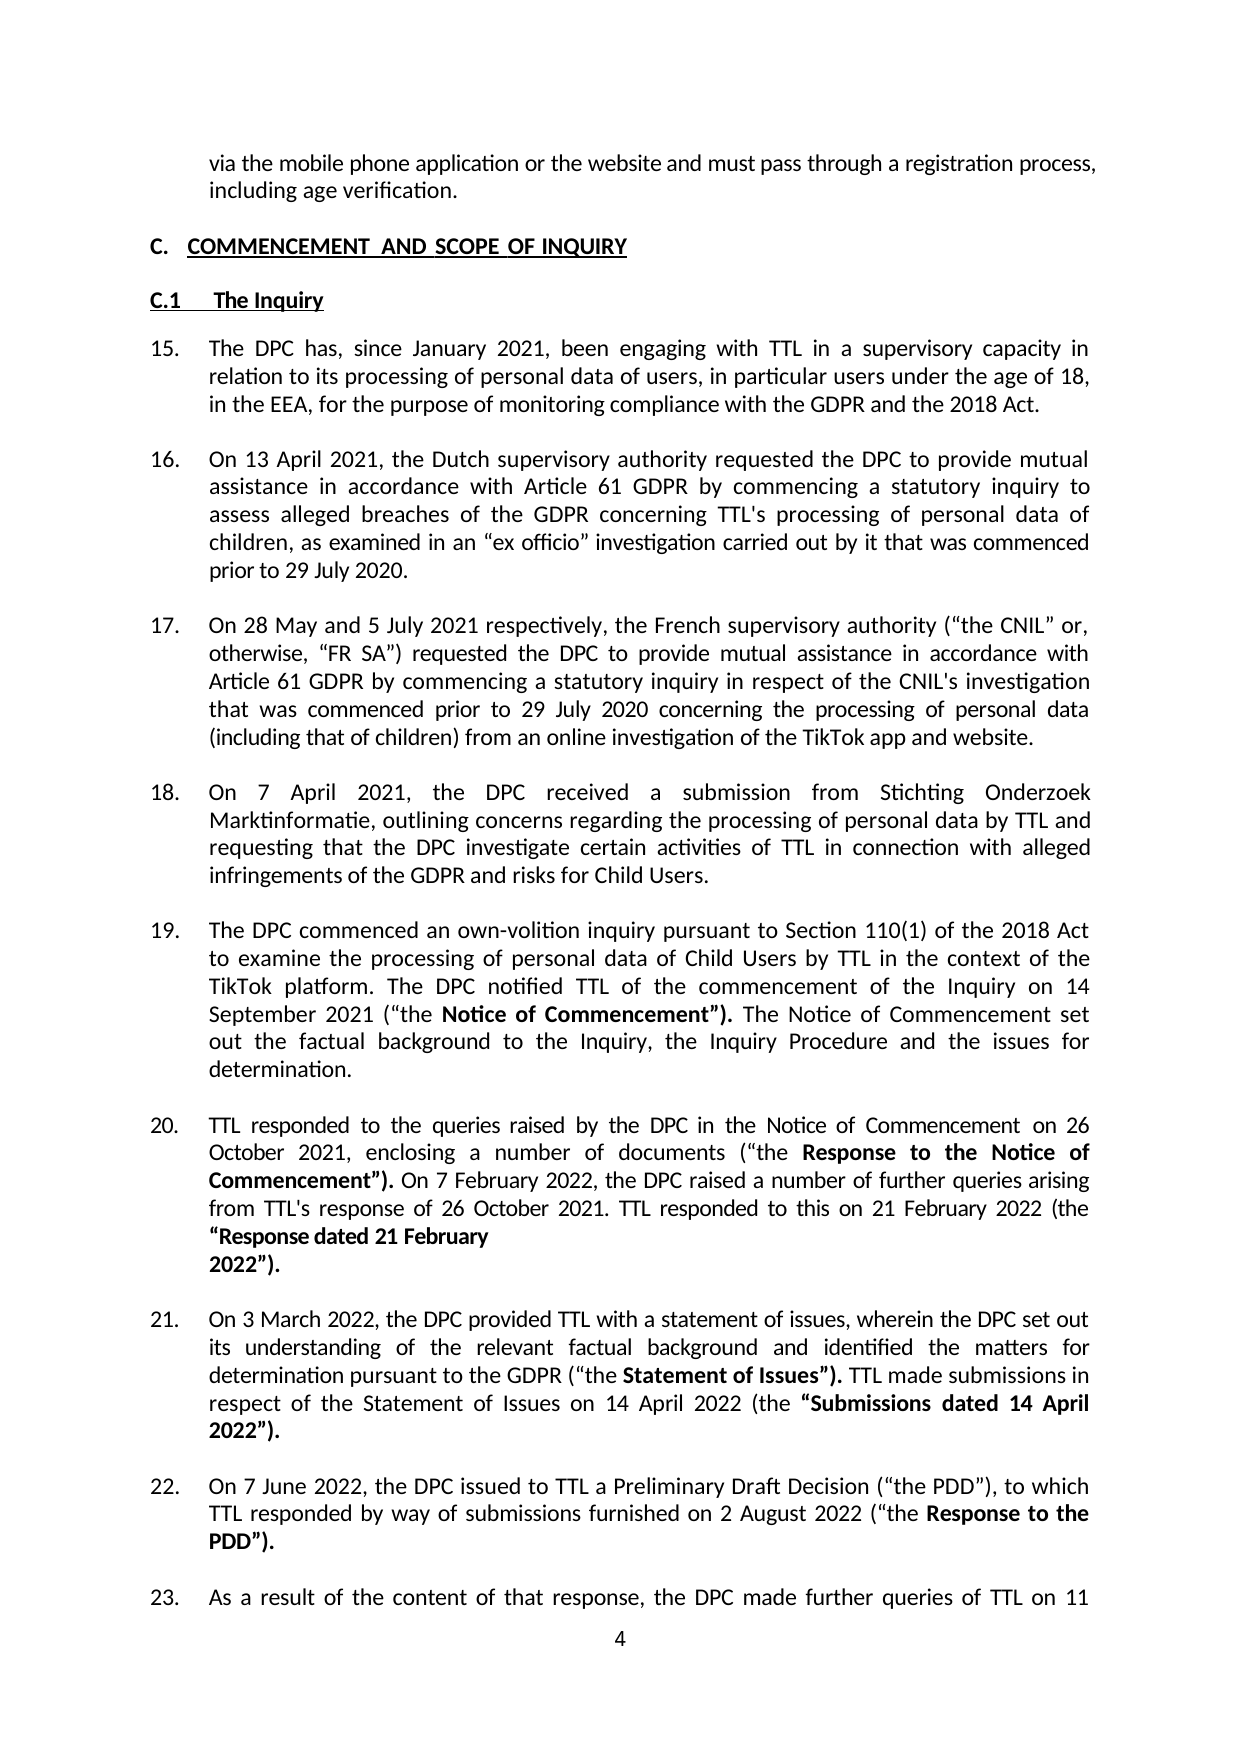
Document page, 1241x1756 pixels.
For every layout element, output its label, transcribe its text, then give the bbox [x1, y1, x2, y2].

list TTL responded to the queries raised by the DPC in the Notice of Commencement on 26 October 2021, enclosing a number of documents (“the Response to the Notice of Commencement”). On 7 February 2022, the DPC raised a number of further queries arising from TTL's response of 26 October 2021. TTL responded to this on 21 February 2022 (the “Response dated 21 February [150, 1111, 1090, 1250]
text 2022”). [209, 1250, 1152, 1278]
text via the mobile phone application or the website and must pass through a registration process, including age verification. [209, 149, 1152, 205]
list The DPC commenced an own-volition inquiry pursuant to Section 110(1) of the 2018 Act to examine the processing of personal data of Child Users by TTL in the context of the TikTok platform. The DPC notified TTL of the commencement of the Inquiry on 14 September 2021 (“the Notice of Commencement”). The Notice of Commencement set out the factual background to the Inquiry, the Inquiry Procedure and the issues for determination. [150, 917, 1090, 1083]
subtitle COMMENCEMENT AND SCOPE OF INQUIRY [150, 231, 1152, 260]
list On 28 May and 5 July 2021 respectively, the French supervisory authority (“the CNIL” or, otherwise, “FR SA”) requested the DPC to provide mutual assistance in accordance with Article 61 GDPR by commencing a statutory inquiry in respect of the CNIL's investigation that was commenced prior to 29 July 2020 concerning the processing of personal data (including that of children) from an online investigation of the TikTok app and website. [150, 612, 1090, 751]
list On 13 April 2021, the Dutch supervisory authority requested the DPC to provide mutual assistance in accordance with Article 61 GDPR by commencing a statutory inquiry to assess alleged breaches of the GDPR concerning TTL's processing of personal data of children, as examined in an “ex officio” investigation carried out by it that was commenced prior to 29 July 2020. [150, 445, 1091, 584]
list On 7 April 2021, the DPC received a submission from Stichting Onderzoek Marktinformatie, outlining concerns regarding the processing of personal data by TTL and requesting that the DPC investigate certain activities of TTL in connection with alleged infringements of the GDPR and risks for Child Users. [150, 778, 1091, 889]
list On 7 June 2022, the DPC issued to TTL a Preliminary Draft Decision (“the PDD”), to which TTL responded by way of submissions furnished on 2 August 2022 (“the Response to the PDD”). [150, 1472, 1090, 1555]
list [150, 1583, 1089, 1611]
list The Inquiry [150, 285, 1152, 314]
list On 3 March 2022, the DPC provided TTL with a statement of issues, wherein the DPC set out its understanding of the relevant factual background and identified the matters for determination pursuant to the GDPR (“the Statement of Issues”). TTL made submissions in respect of the Statement of Issues on 14 April 2022 (the “Submissions dated 14 April 2022”). [150, 1306, 1090, 1445]
list The DPC has, since January 2021, been engaging with TTL in a supervisory capacity in relation to its processing of personal data of users, in particular users under the age of 18, in the EEA, for the purpose of monitoring compliance with the GDPR and the 2018 Act. [150, 335, 1090, 418]
